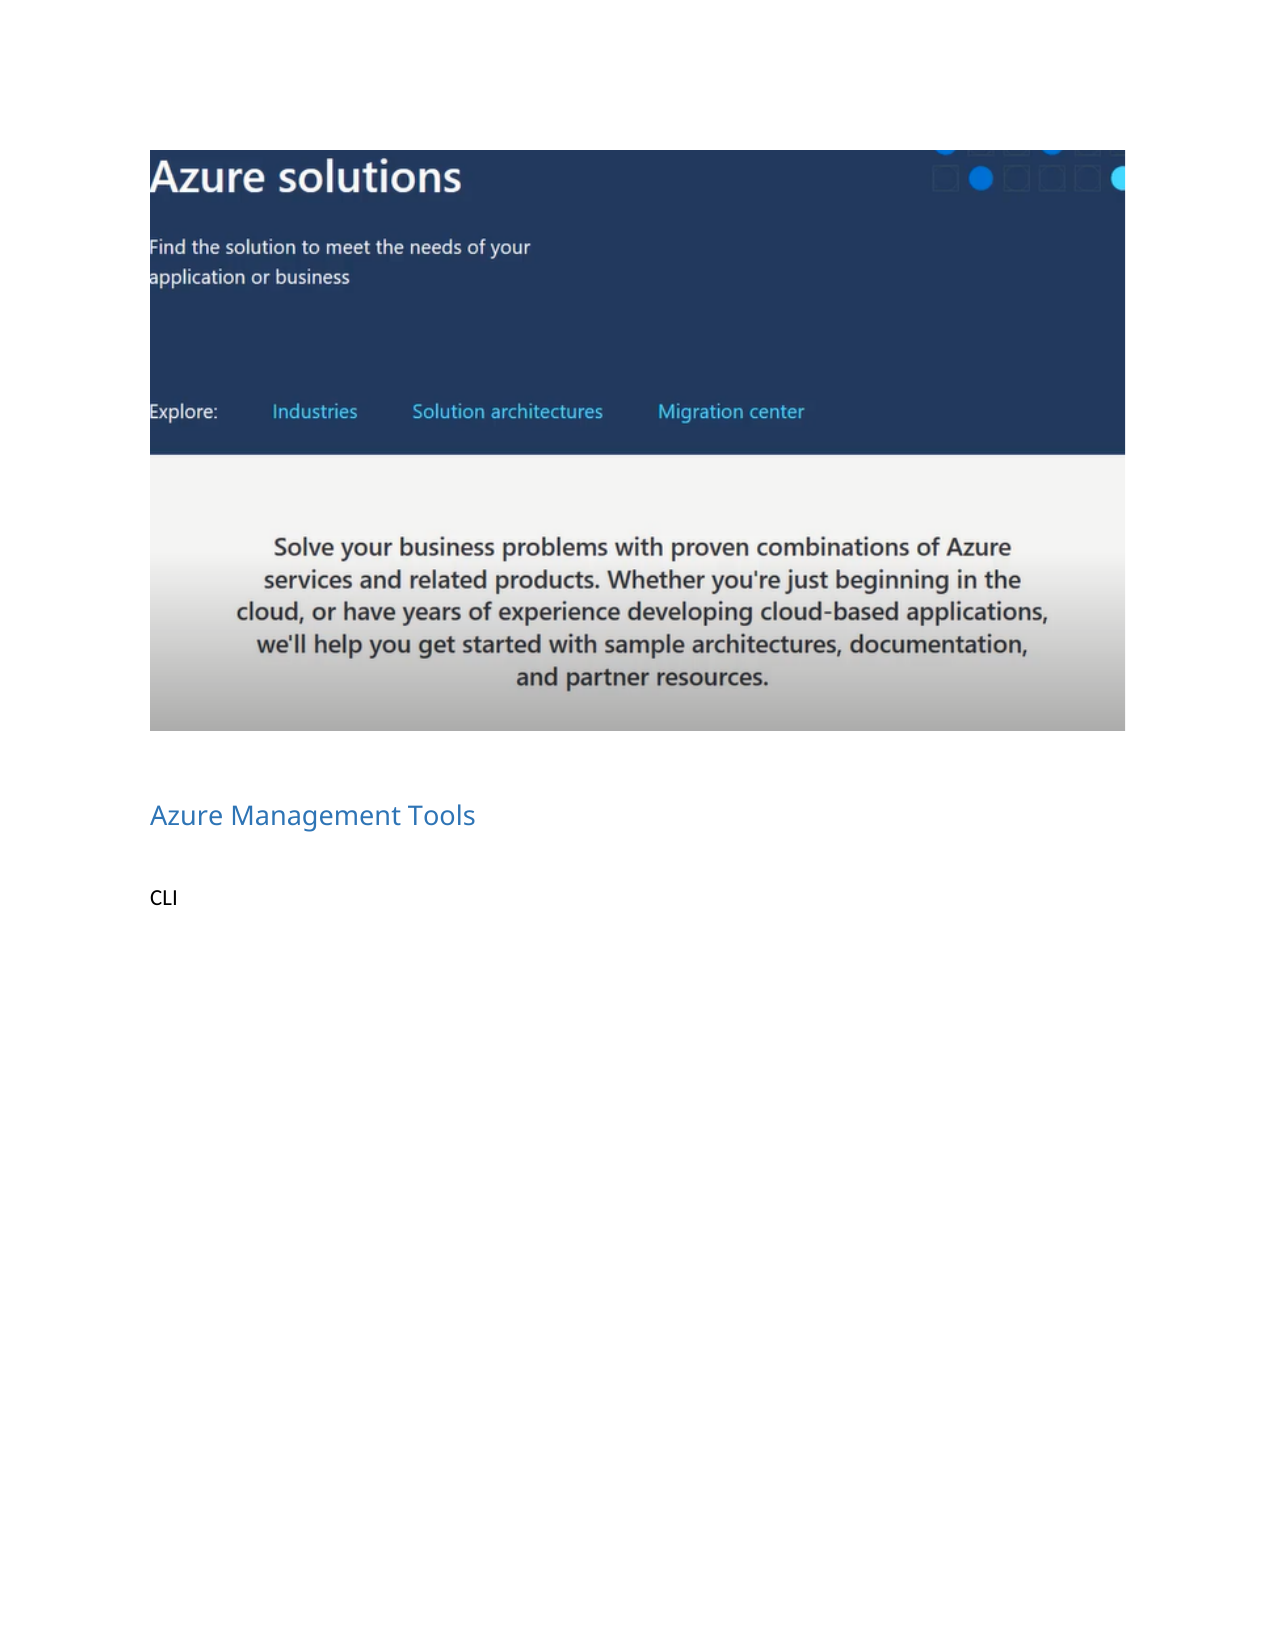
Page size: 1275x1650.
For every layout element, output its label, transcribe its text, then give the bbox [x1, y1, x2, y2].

picture [150, 150, 1125, 731]
subtitle Azure Management Tools [150, 796, 1125, 833]
text CLI [150, 883, 1125, 911]
